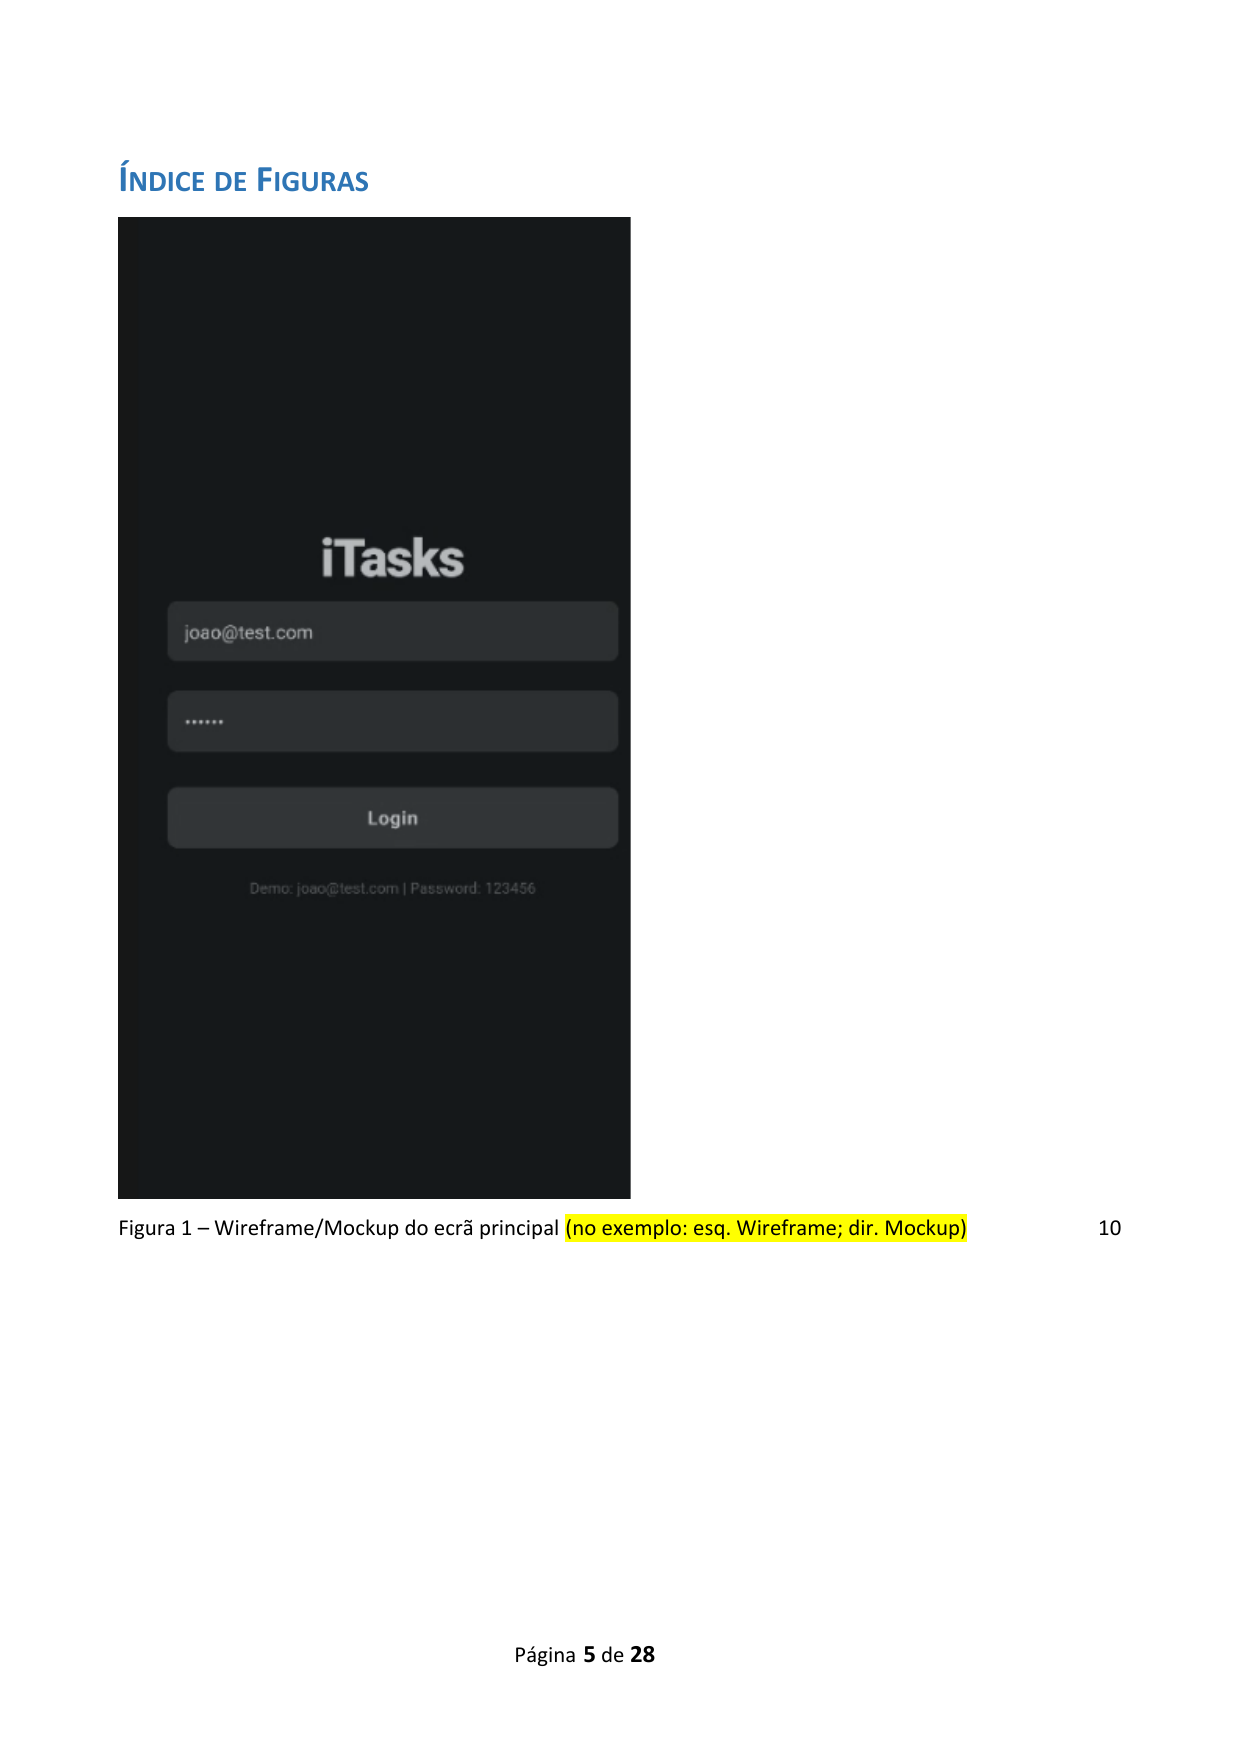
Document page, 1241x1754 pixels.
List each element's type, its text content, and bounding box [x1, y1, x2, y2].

subtitle Índice de Figuras [118, 156, 1122, 201]
picture [118, 217, 631, 1199]
